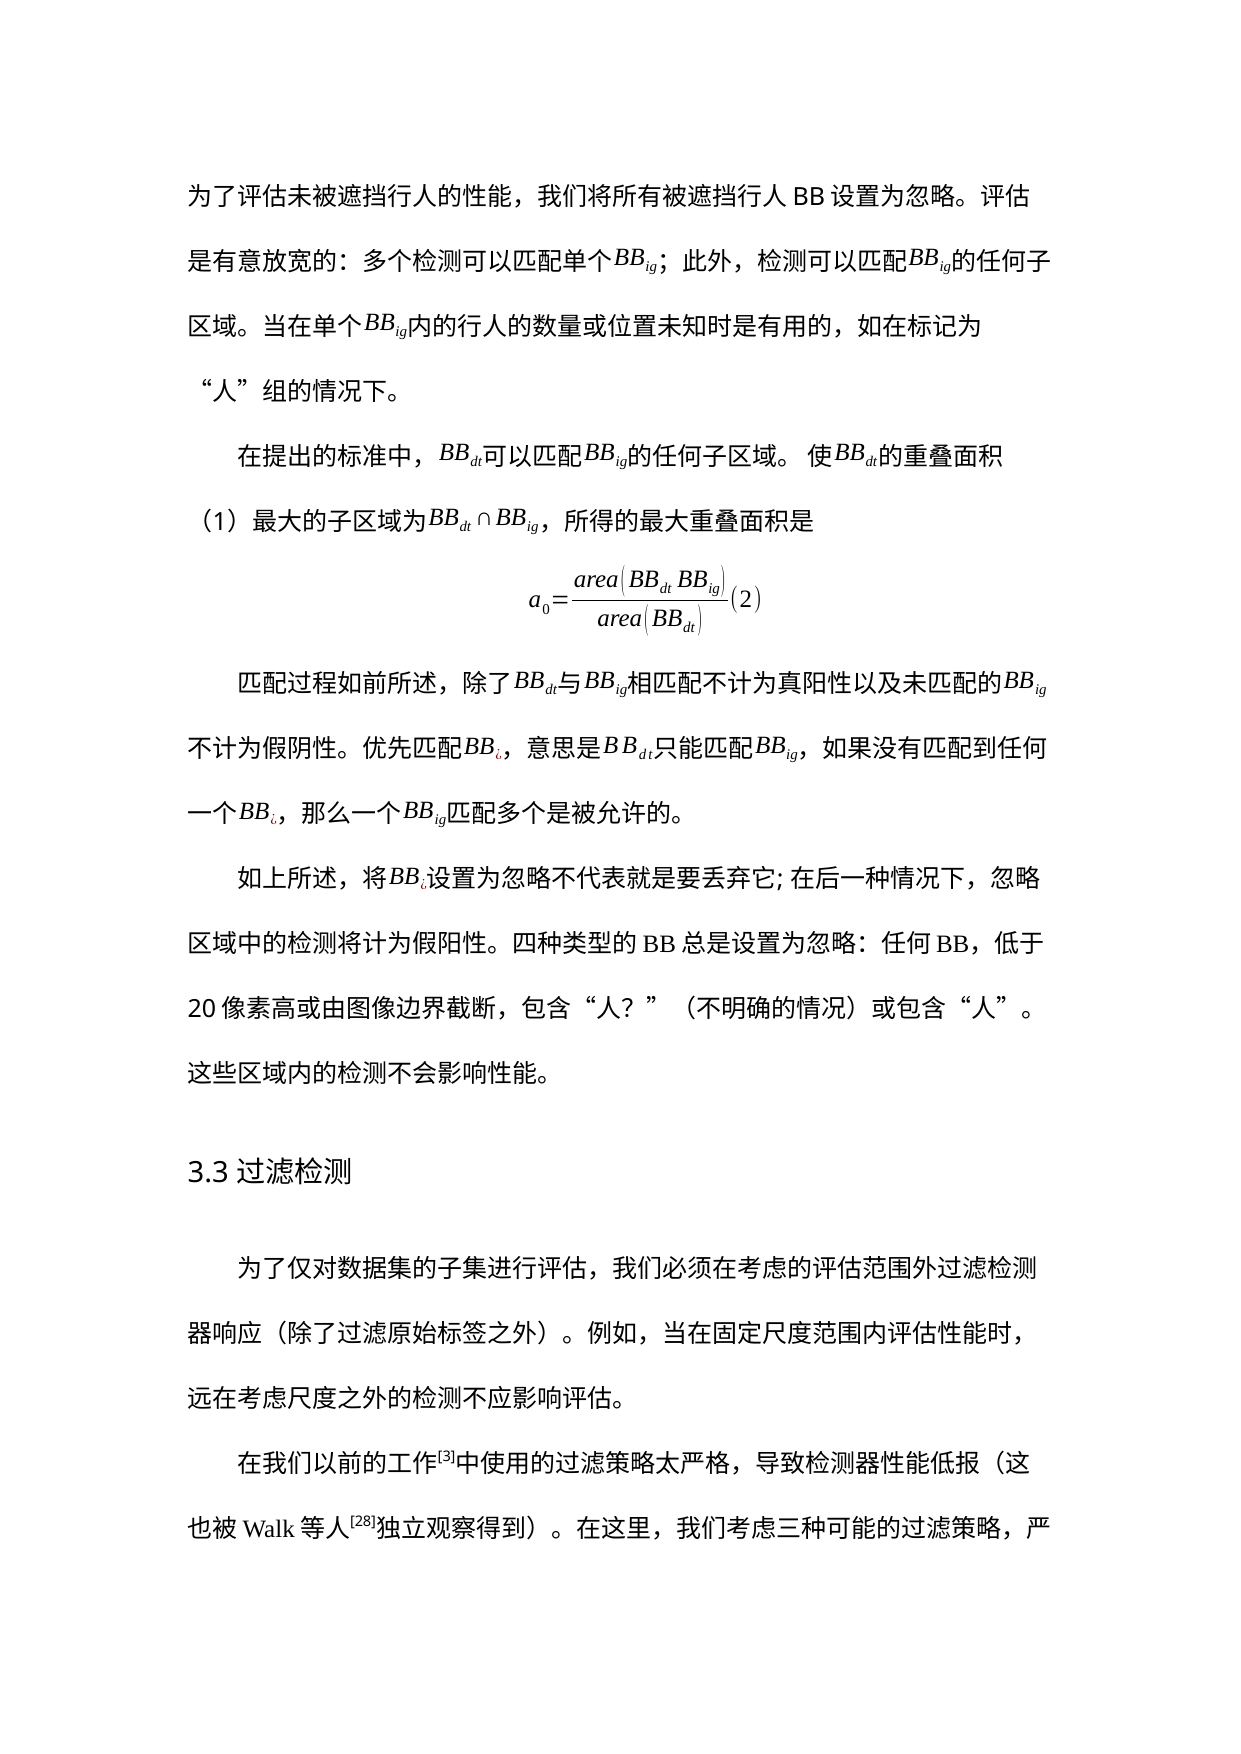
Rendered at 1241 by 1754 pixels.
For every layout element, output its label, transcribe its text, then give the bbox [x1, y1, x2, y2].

text 在提出的标准中，可以匹配的任何子区域。 使的重叠面积（1）最大的子区域为，所得的最大重叠面积是 [187, 422, 1053, 552]
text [187, 162, 1053, 422]
text 为了仅对数据集的子集进行评估，我们必须在考虑的评估范围外过滤检测器响应（除了过滤原始标签之外）。例如，当在固定尺度范围内评估性能时，远在考虑尺度之外的检测不应影响评估。 [187, 1234, 1053, 1429]
text 匹配过程如前所述，除了与相匹配不计为真阳性以及未匹配的不计为假阴性。优先匹配，意思是只能匹配，如果没有匹配到任何一个，那么一个匹配多个是被允许的。 [187, 649, 1053, 844]
text 3.3 过滤检测 [187, 1137, 1053, 1202]
text 如上所述，将设置为忽略不代表就是要丢弃它; 在后一种情况下，忽略区域中的检测将计为假阳性。四种类型的BB总是设置为忽略：任何BB，低于20像素高或由图像边界截断，包含“人？”（不明确的情况）或包含“人”。这些区域内的检测不会影响性能。 [187, 844, 1053, 1104]
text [187, 1429, 1053, 1559]
